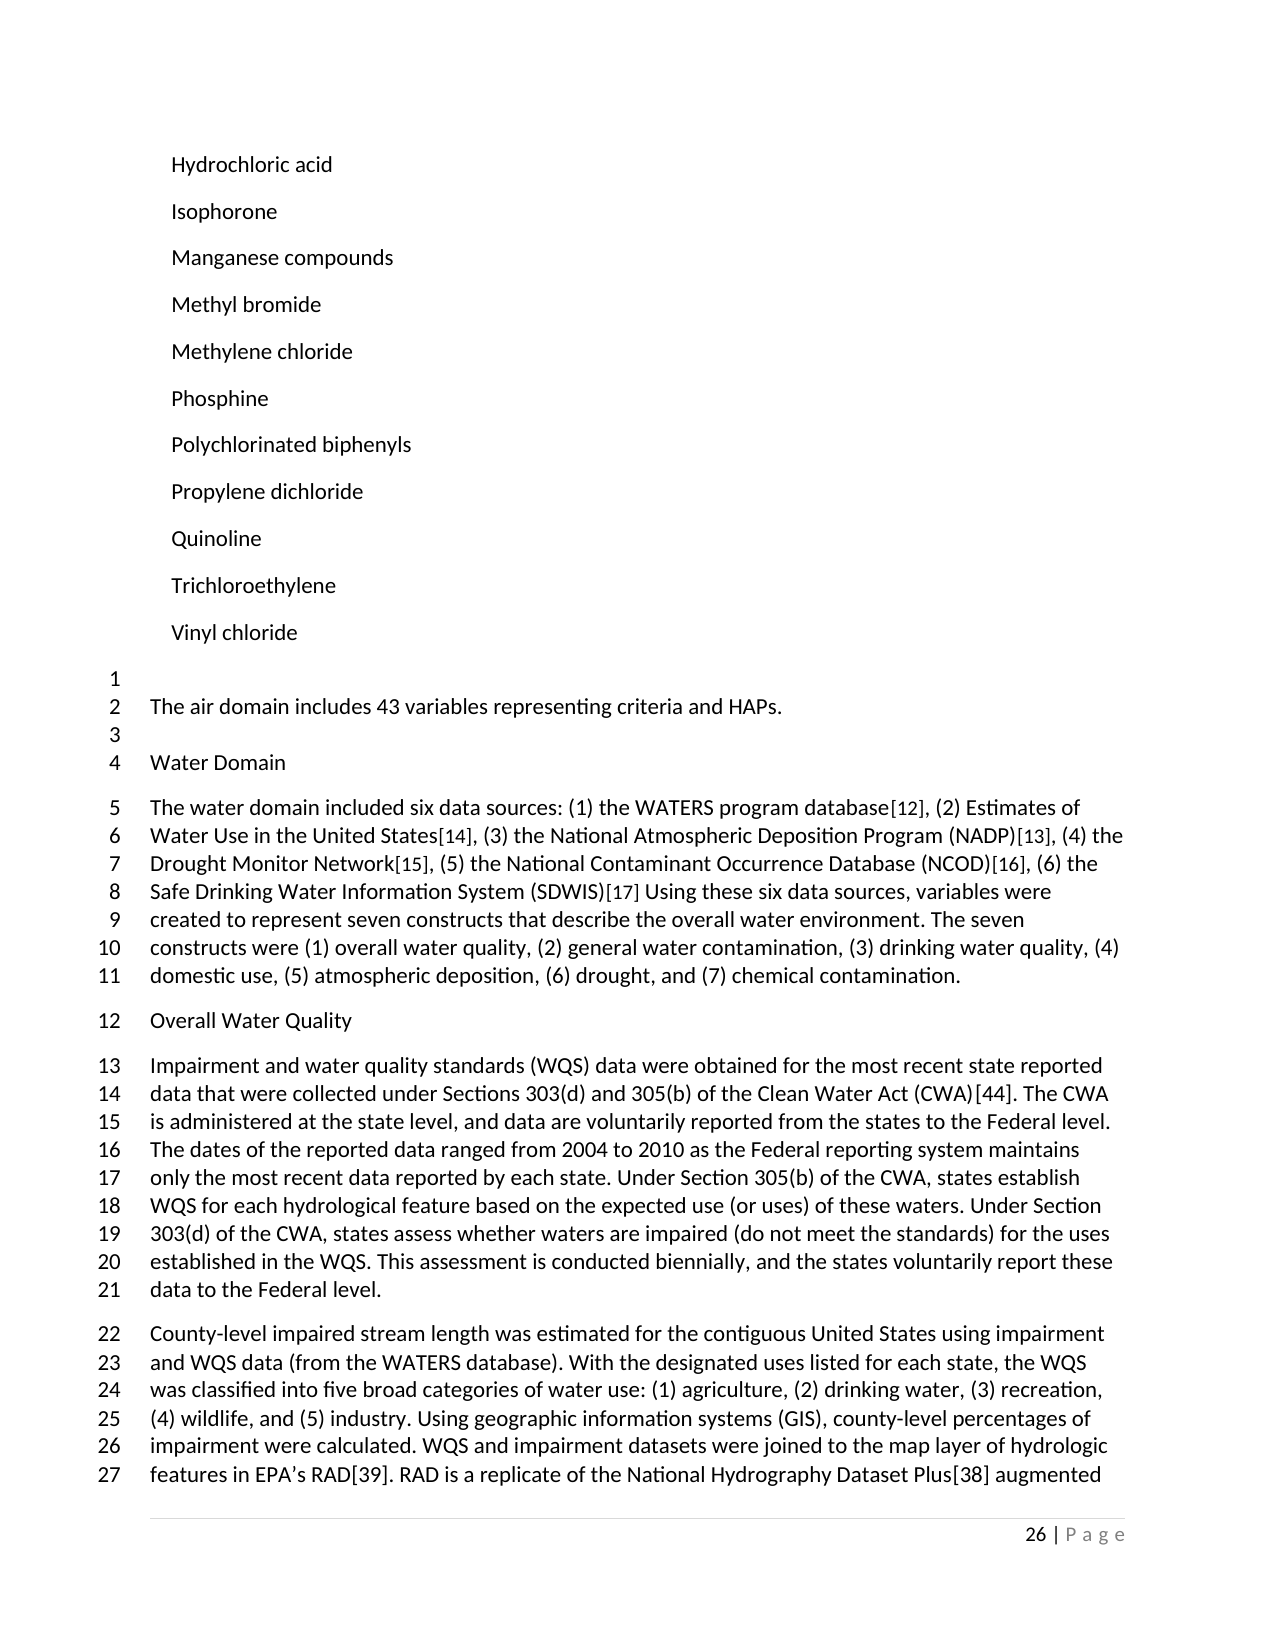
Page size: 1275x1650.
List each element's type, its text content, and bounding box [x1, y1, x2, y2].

table_cell Propylene dichloride [160, 478, 825, 524]
table_cell Polychlorinated biphenyls [160, 431, 825, 477]
table_cell Hydrochloric acid [160, 150, 825, 197]
table_cell Quinoline [160, 524, 825, 571]
table_cell Phosphine [160, 384, 825, 431]
text The air domain includes 43 variables representing criteria and HAPs. [150, 692, 1125, 721]
text Overall Water Quality [150, 1006, 1125, 1034]
text The water domain included six data sources: (1) the WATERS program database[12], (2) Estimates of Water Use in the United States[14], (3) the National Atmospheric Deposition Program (NADP)[13], (4) the Drought Monitor Network[15], (5) the National Contaminant Occurrence Database (NCOD)[16], (6) the Safe Drinking Water Information System (SDWIS)[17] Using these six data sources, variables were created to represent seven constructs that describe the overall water environment. The seven constructs were (1) overall water quality, (2) general water contamination, (3) drinking water quality, (4) domestic use, (5) atmospheric deposition, (6) drought, and (7) chemical contamination. [150, 793, 1125, 989]
table_cell Methylene chloride [160, 337, 825, 384]
table_cell Vinyl chloride [160, 618, 825, 664]
table_cell Manganese compounds [160, 244, 825, 290]
text Water Domain [150, 748, 1125, 777]
table_cell Trichloroethylene [160, 571, 825, 618]
table_cell Methyl bromide [160, 290, 825, 337]
text Impairment and water quality standards (WQS) data were obtained for the most recent state reported data that were collected under Sections 303(d) and 305(b) of the Clean Water Act (CWA)[44]. The CWA is administered at the state level, and data are voluntarily reported from the states to the Federal level. The dates of the reported data ranged from 2004 to 2010 as the Federal reporting system maintains only the most recent data reported by each state. Under Section 305(b) of the CWA, states establish WQS for each hydrological feature based on the expected use (or uses) of these waters. Under Section 303(d) of the CWA, states assess whether waters are impaired (do not meet the standards) for the uses established in the WQS. This assessment is conducted biennially, and the states voluntarily report these data to the Federal level. [150, 1051, 1125, 1303]
table_cell Isophorone [160, 197, 825, 243]
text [150, 1319, 1125, 1488]
